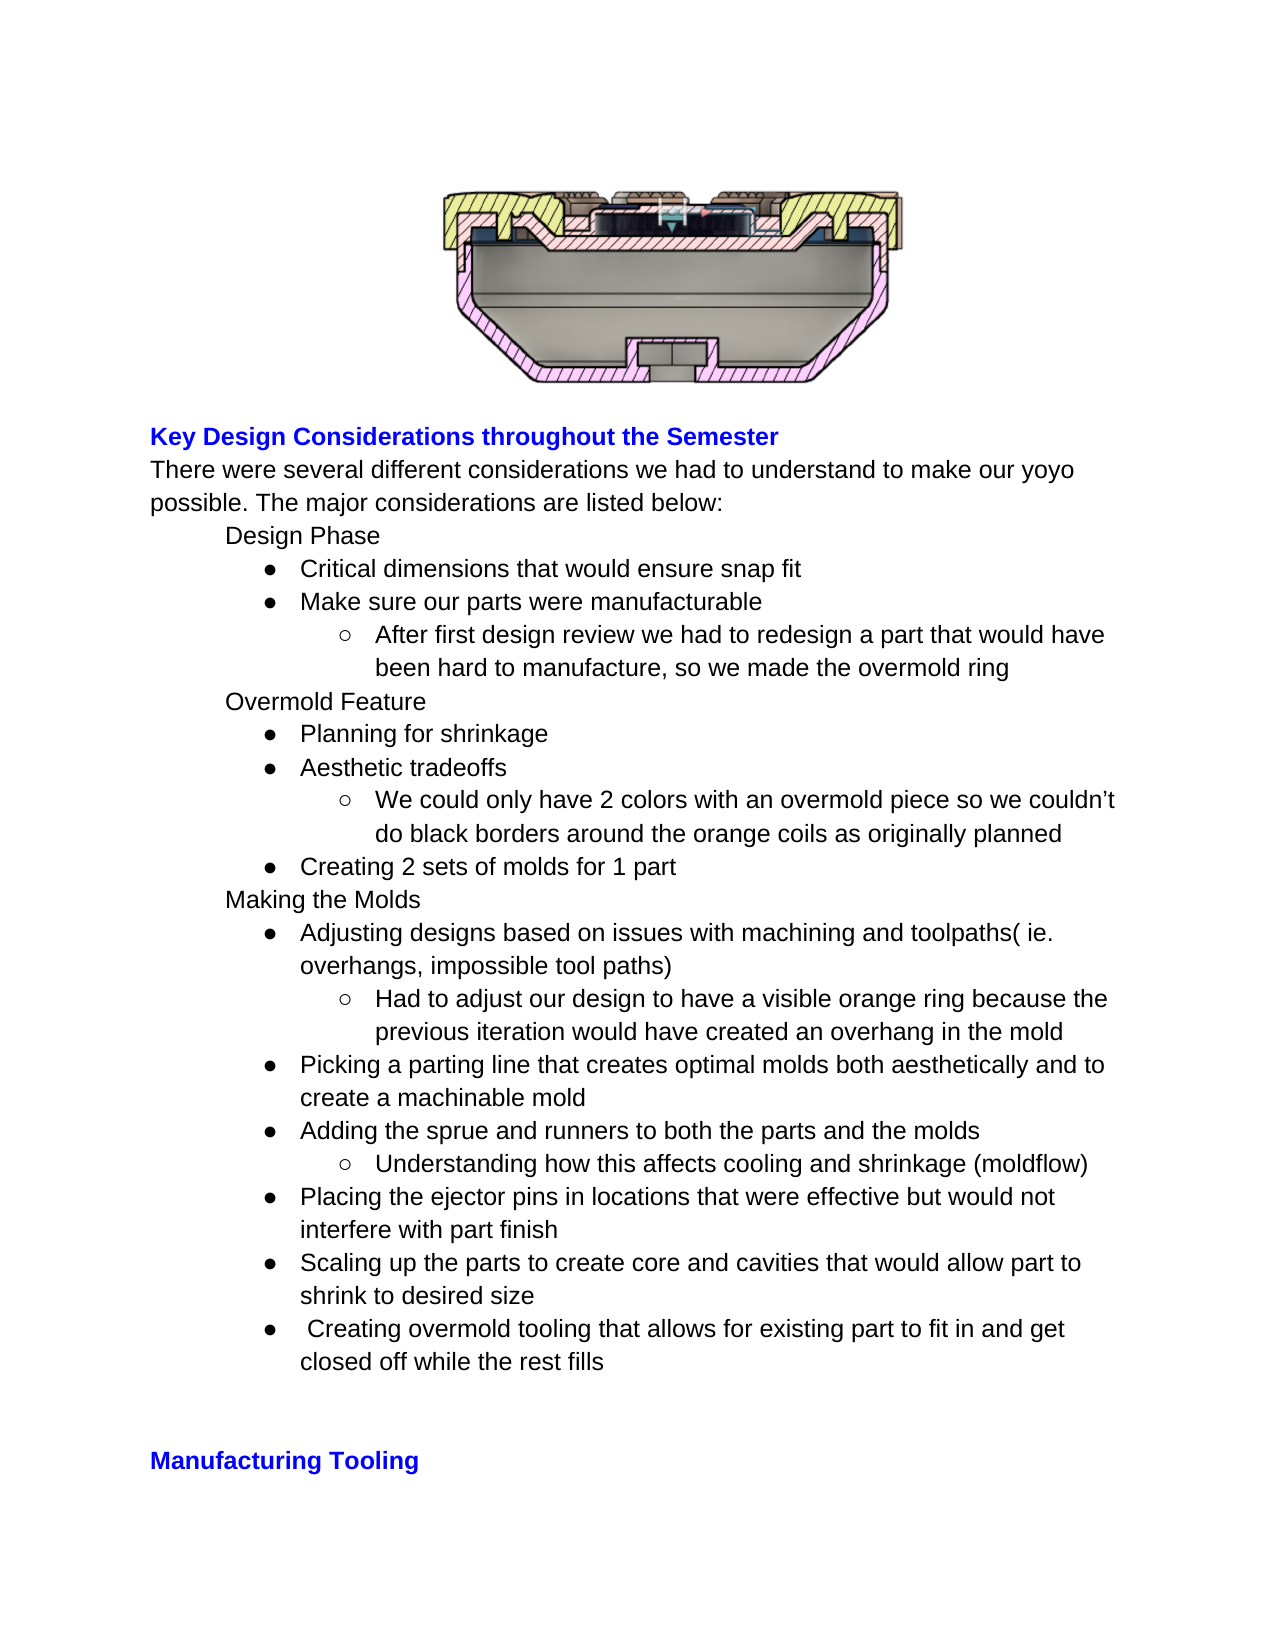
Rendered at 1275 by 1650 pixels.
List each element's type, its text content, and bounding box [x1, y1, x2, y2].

list Had to adjust our design to have a visible orange ring because the previous iteration would have created an overhang in the mold [337, 984, 1125, 1045]
list Critical dimensions that would ensure snap fit [262, 554, 1125, 583]
list Planning for shrinkage [262, 719, 1125, 748]
text Manufacturing Tooling [150, 1446, 1125, 1475]
text Design Phase [150, 521, 1125, 550]
list Adding the sprue and runners to both the parts and the molds [262, 1116, 1125, 1144]
list We could only have 2 colors with an overmold piece so we couldn’t do black borders around the orange coils as originally planned [337, 786, 1125, 847]
text Key Design Considerations throughout the Semester [150, 422, 1125, 451]
text Making the Molds [150, 884, 1125, 913]
text There were several different considerations we had to understand to make our yoyo possible. The major considerations are listed below: [150, 455, 1125, 517]
list Make sure our parts were manufacturable [262, 587, 1125, 616]
list Aesthetic tradeoffs [262, 752, 1125, 781]
picture [419, 150, 931, 419]
list Picking a parting line that creates optimal molds both aesthetically and to create a machinable mold [262, 1050, 1125, 1111]
text Overmold Feature [150, 686, 1125, 715]
list Placing the ejector pins in locations that were effective but would not interfere with part finish [262, 1182, 1125, 1243]
list After first design review we had to redesign a part that would have been hard to manufacture, so we made the overmold ring [337, 620, 1125, 682]
list Adjusting designs based on issues with machining and toolpaths( ie. overhangs, impossible tool paths) [262, 918, 1125, 979]
list Scaling up the parts to create core and cavities that would allow part to shrink to desired size [262, 1248, 1125, 1309]
list Creating overmold tooling that allows for existing part to fit in and get closed off while the rest fills [262, 1314, 1125, 1376]
list Understanding how this affects cooling and shrinkage (moldflow) [337, 1149, 1125, 1177]
list Creating 2 sets of molds for 1 part [262, 852, 1125, 880]
